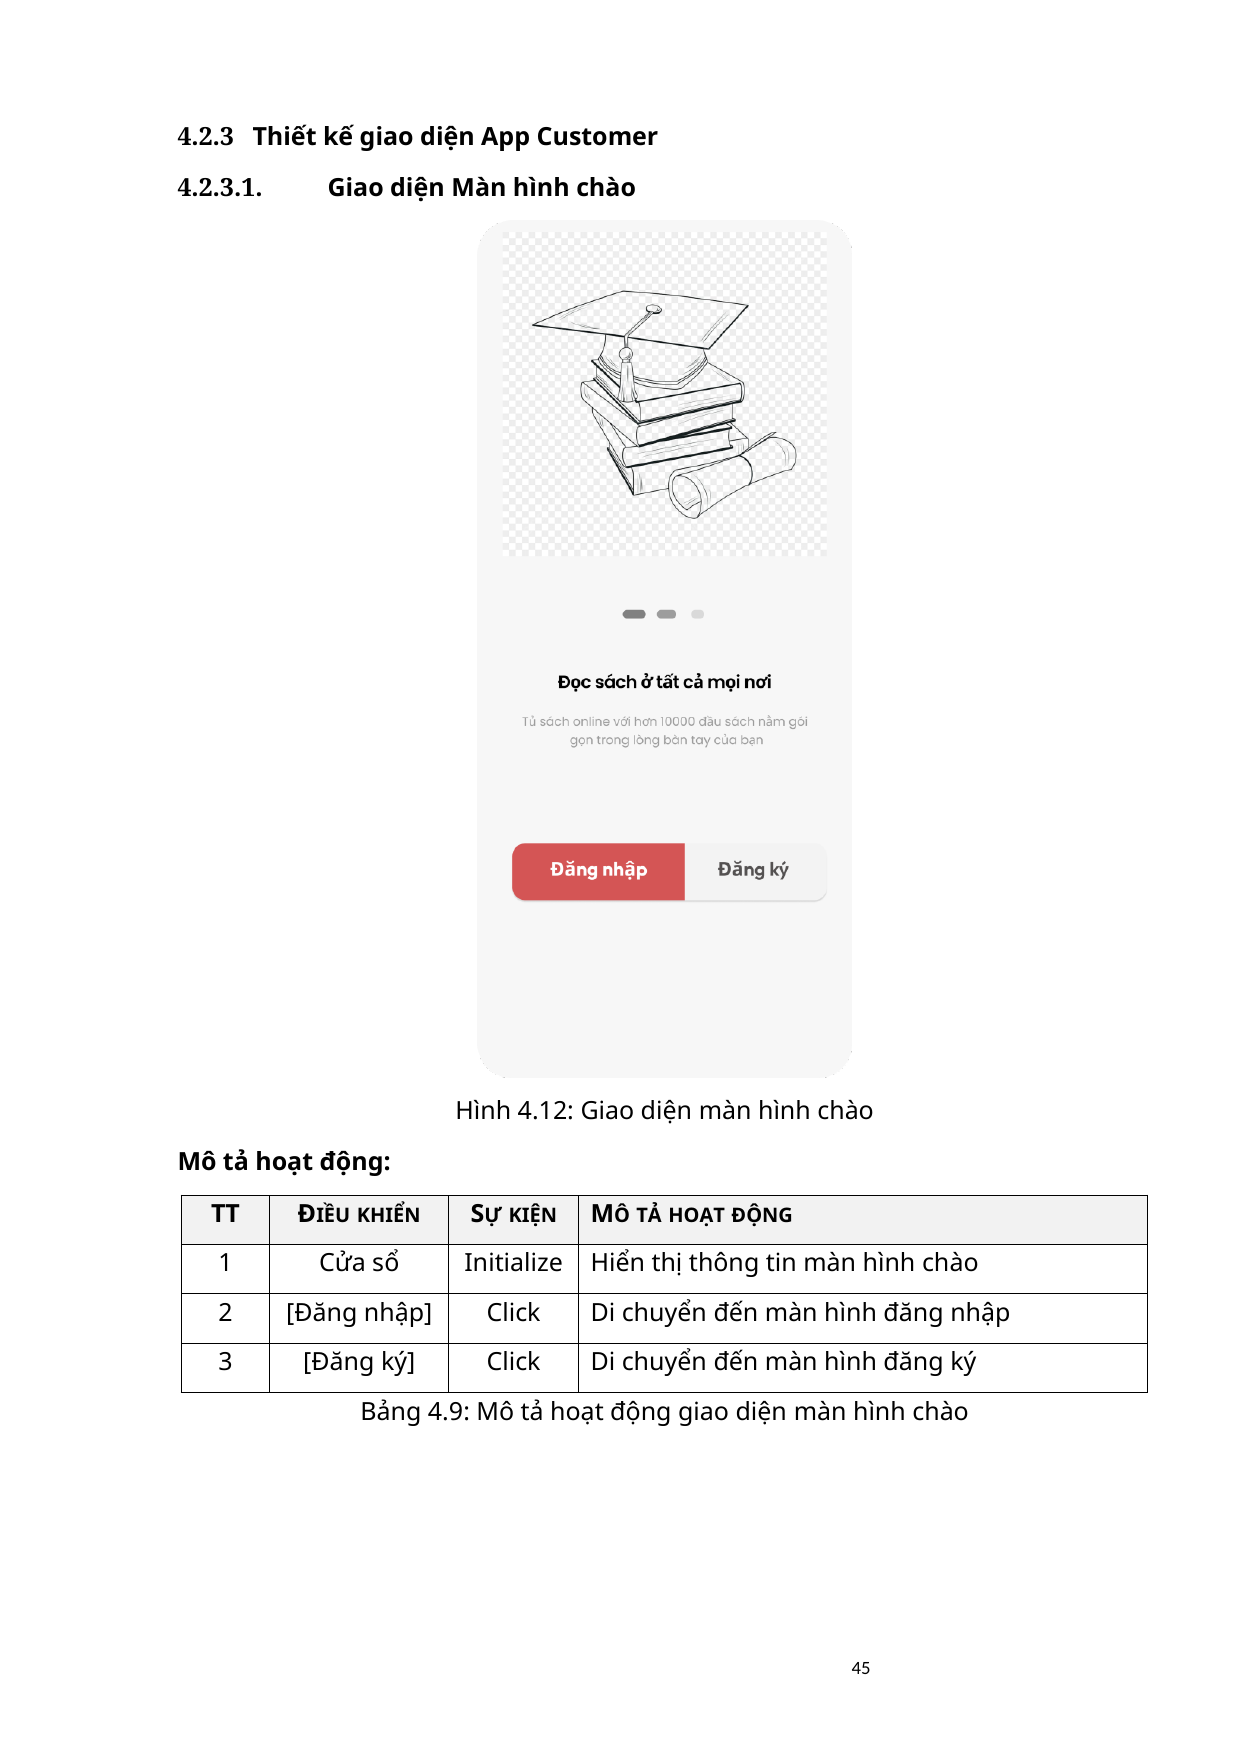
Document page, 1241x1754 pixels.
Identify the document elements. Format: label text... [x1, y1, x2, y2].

table_cell 1 [182, 1245, 269, 1293]
table_header Sự kiện [449, 1196, 578, 1244]
text Hình 4.12: Giao diện màn hình chào [177, 1092, 1152, 1127]
picture [477, 220, 852, 1078]
table_header TT [182, 1196, 269, 1244]
table_cell Hiển thị thông tin màn hình chào [579, 1245, 1147, 1293]
table_header Mô tả hoạt động [579, 1196, 1147, 1244]
table_cell Di chuyển đến màn hình đăng nhập [579, 1294, 1147, 1343]
table_cell [Đăng nhập] [270, 1294, 448, 1343]
table_cell 3 [182, 1344, 269, 1392]
table_cell Initialize [449, 1245, 578, 1293]
table_cell Click [449, 1344, 578, 1392]
list Mô tả hoạt động: [177, 1143, 1152, 1178]
list Giao diện Màn hình chào [177, 169, 1152, 203]
table_header Điều khiển [270, 1196, 448, 1244]
table_cell Cửa sổ [270, 1245, 448, 1293]
list Thiết kế giao diện App Customer [177, 118, 1152, 152]
table_cell 2 [182, 1294, 269, 1343]
text Bảng 4.9: Mô tả hoạt động giao diện màn hình chào [177, 1393, 1152, 1427]
table_cell [Đăng ký] [270, 1344, 448, 1392]
table_cell Click [449, 1294, 578, 1343]
table_cell Di chuyển đến màn hình đăng ký [579, 1344, 1147, 1392]
